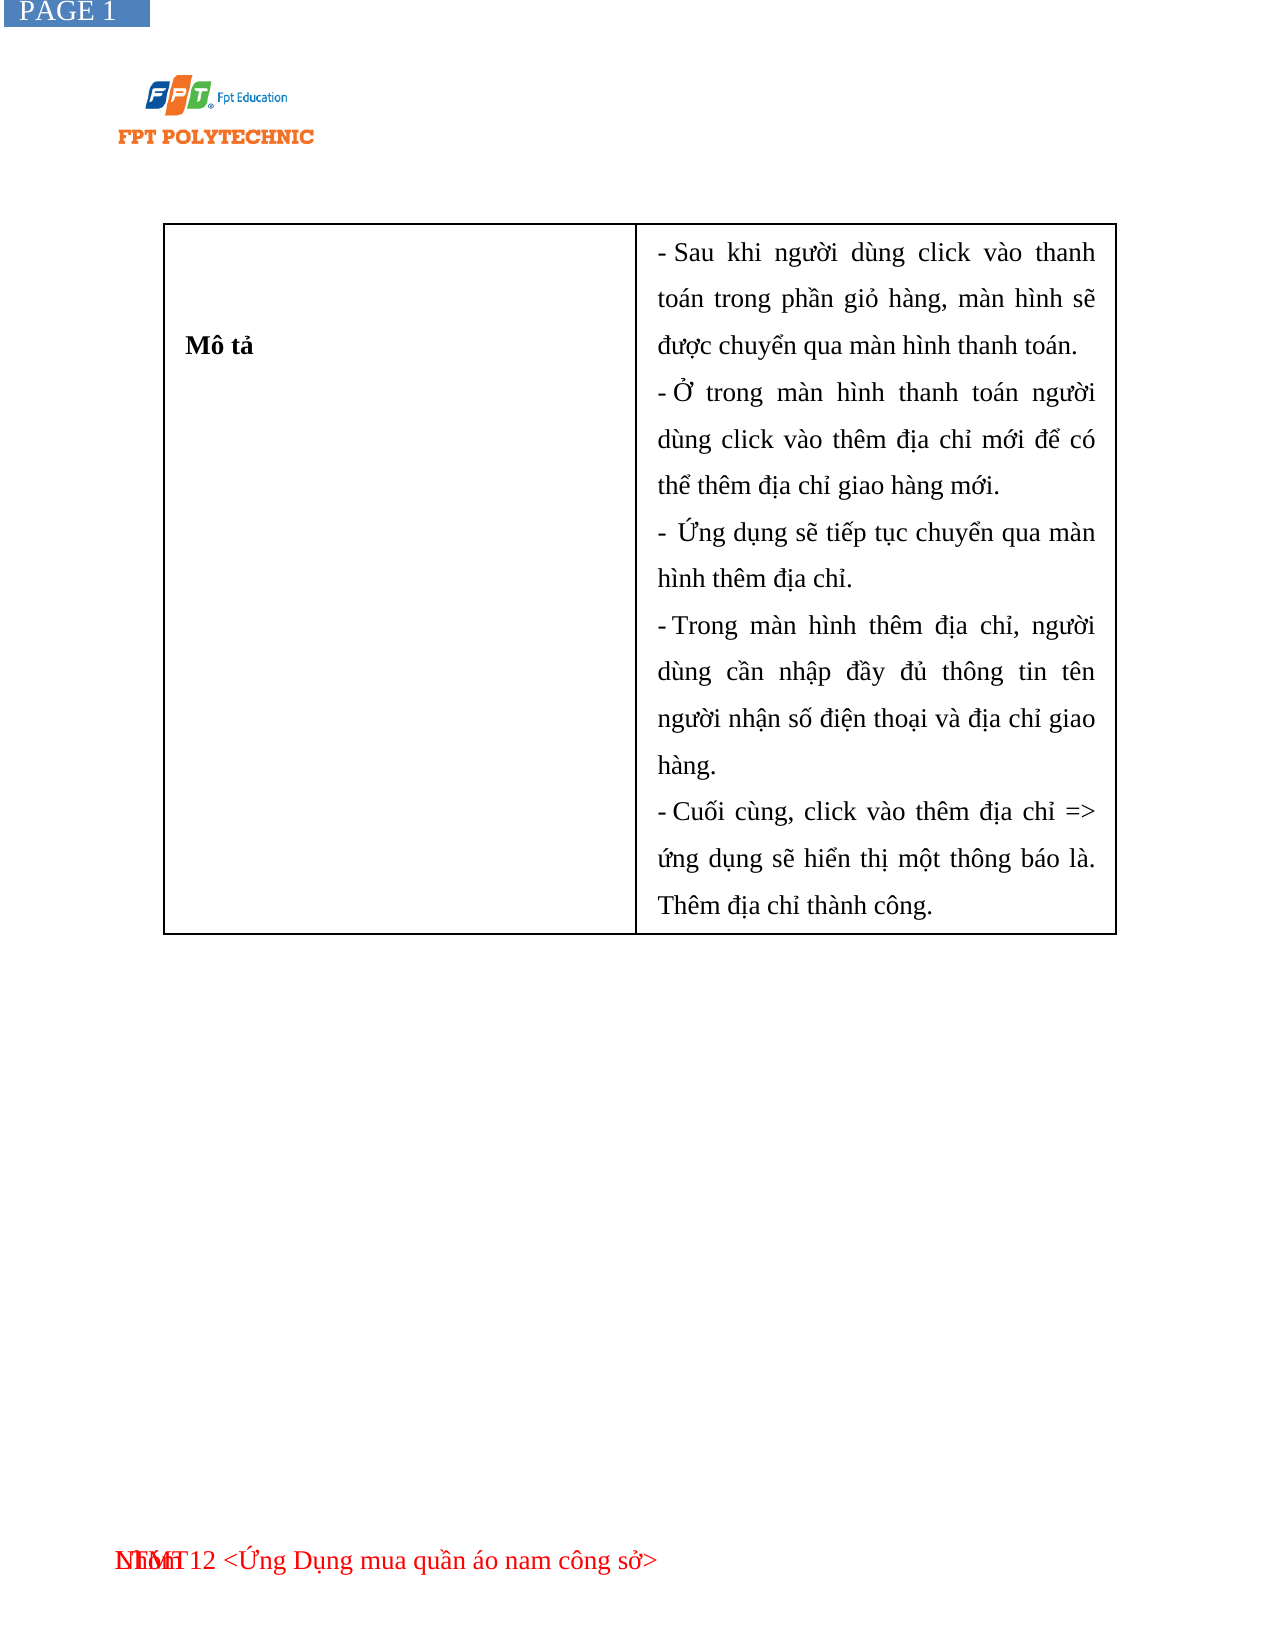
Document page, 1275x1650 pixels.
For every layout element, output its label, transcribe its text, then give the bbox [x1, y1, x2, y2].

table_header Mô tả [165, 225, 635, 933]
table_header Sau khi người dùng click vào thanh toán trong phần giỏ hàng, màn hình sẽ được chuyển qua màn hình thanh toán. Ở trong màn hình thanh toán người dùng click vào thêm địa chỉ mới để có thể thêm địa chỉ giao hàng mới. Ứng dụng sẽ tiếp tục chuyển qua màn hình thêm địa chỉ. Trong màn hình thêm địa chỉ, người dùng cần nhập đầy đủ thông tin tên người nhận số điện thoại và địa chỉ giao hàng. Cuối cùng, click vào thêm địa chỉ => ứng dụng sẽ hiển thị một thông báo là. Thêm địa chỉ thành công. [637, 225, 1115, 933]
picture [118, 75, 314, 144]
